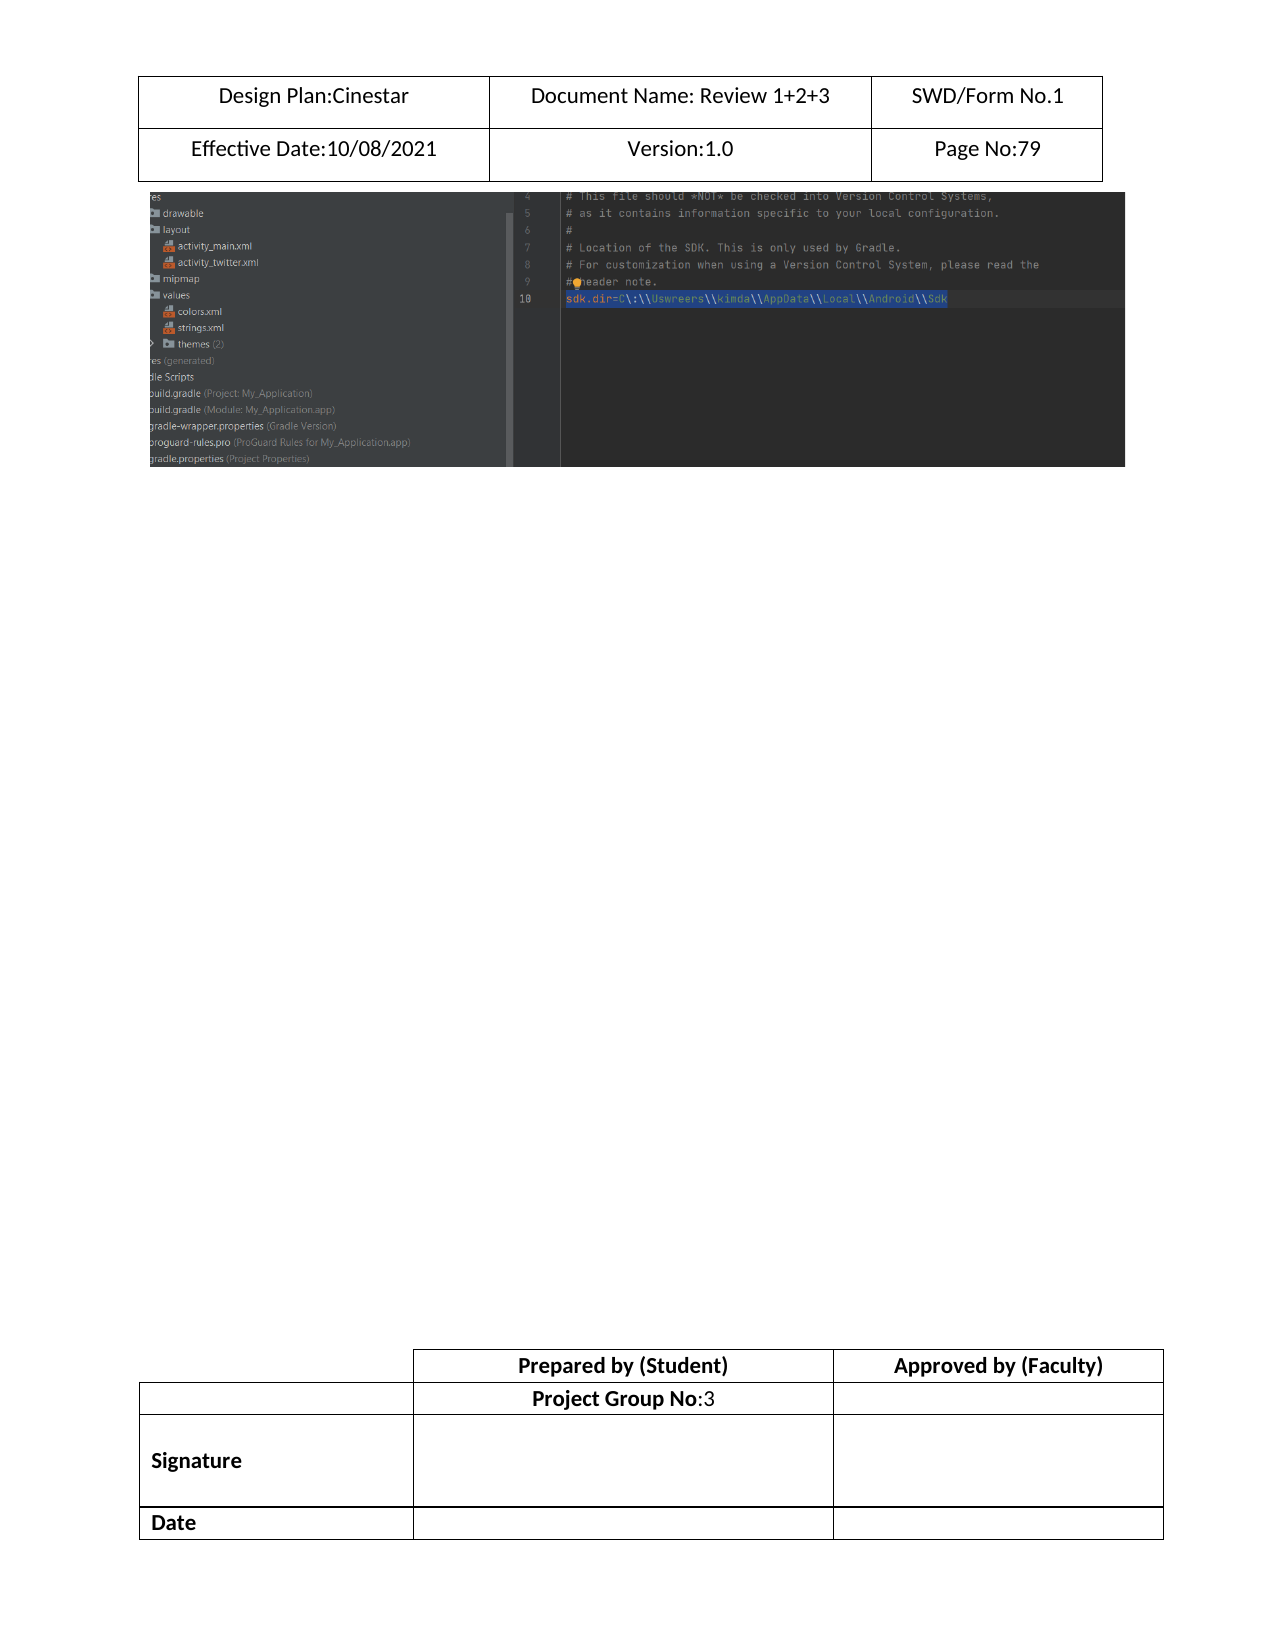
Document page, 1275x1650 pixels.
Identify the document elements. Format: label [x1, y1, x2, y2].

picture [150, 192, 1125, 467]
